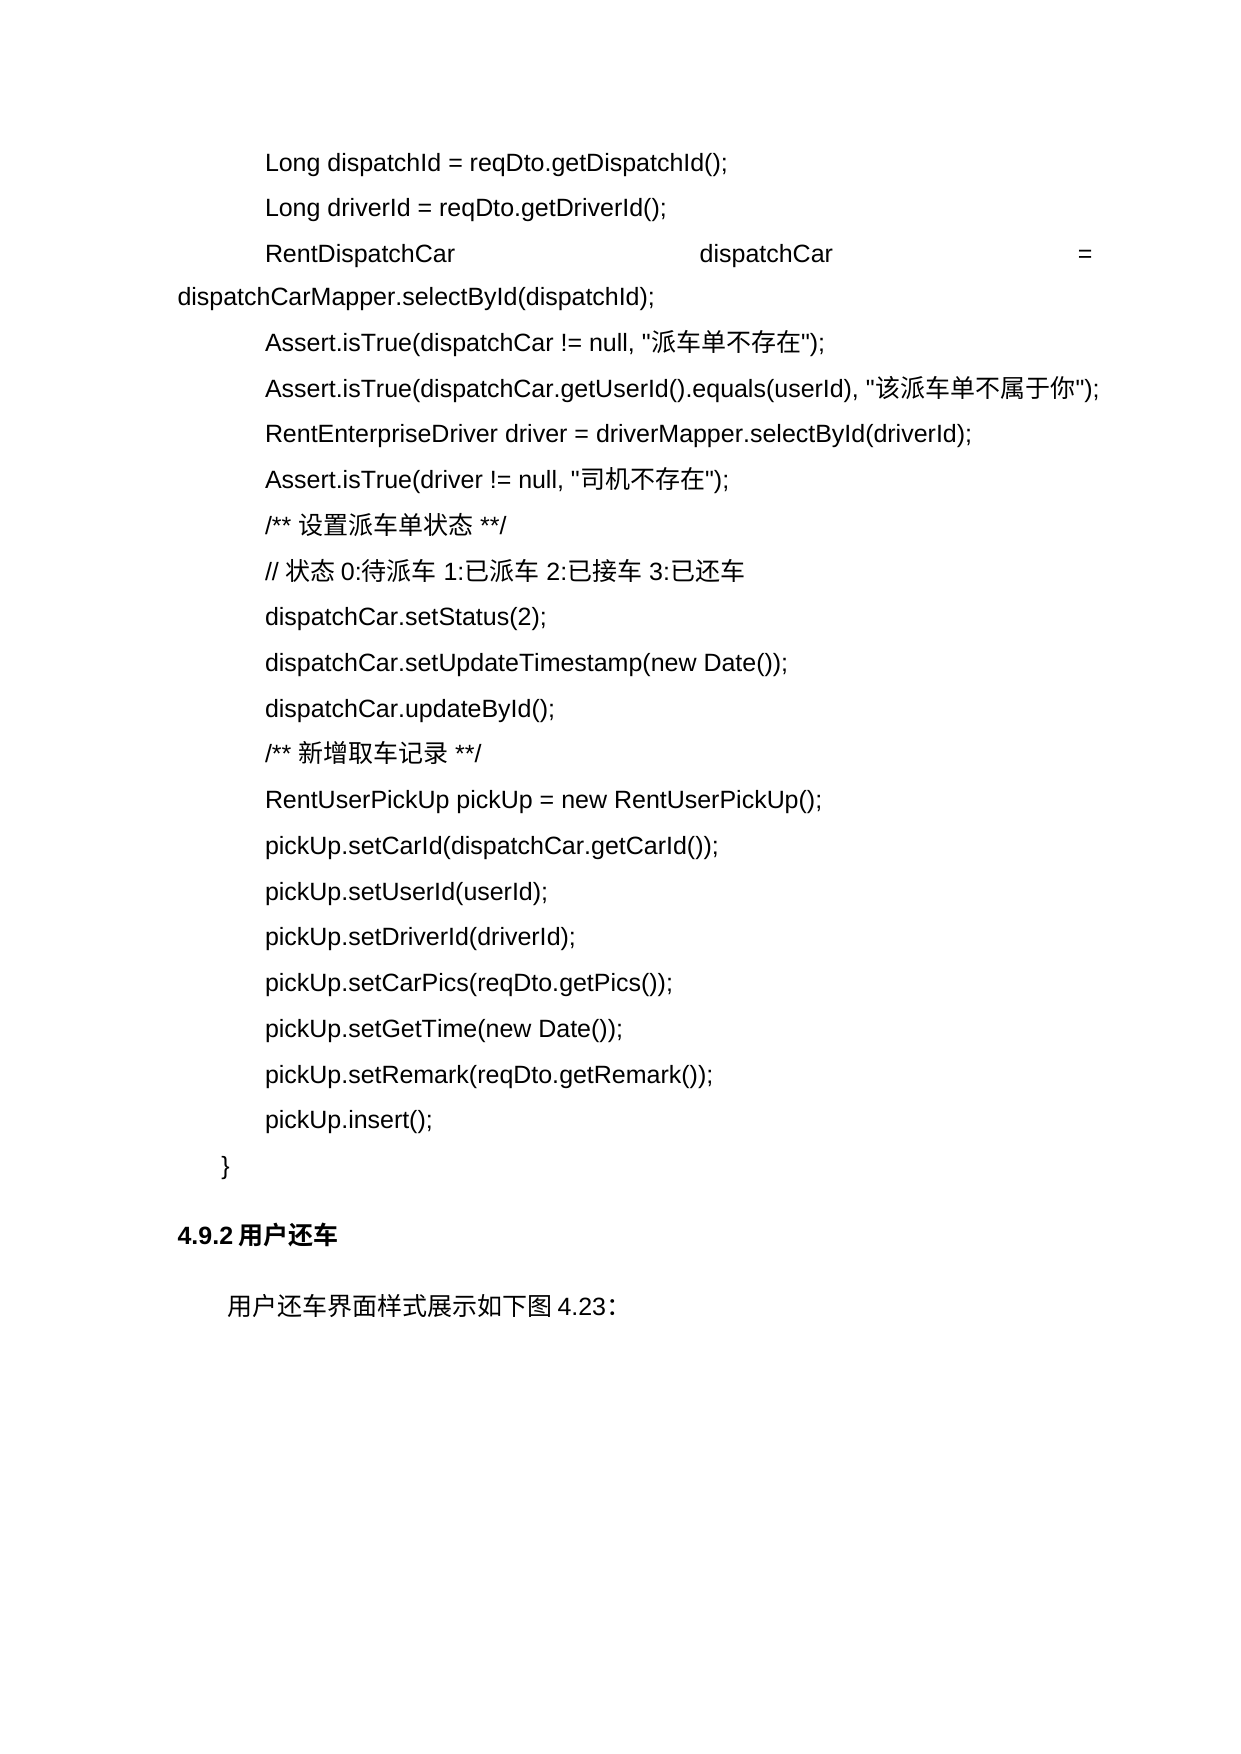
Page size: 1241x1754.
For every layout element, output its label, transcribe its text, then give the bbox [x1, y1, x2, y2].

text pickUp.setCarId(dispatchCar.getCarId()); [177, 831, 1093, 860]
text pickUp.setCarPics(reqDto.getPics()); [177, 968, 1093, 997]
text RentUserPickUp pickUp = new RentUserPickUp(); [177, 785, 1093, 814]
text // 状态0:待派车 1:已派车 2:已接车 3:已还车 [177, 557, 1093, 585]
text /** 设置派车单状态 **/ [177, 511, 1093, 539]
text RentDispatchCar dispatchCar = dispatchCarMapper.selectById(dispatchId); [177, 239, 1093, 311]
text dispatchCar.setUpdateTimestamp(new Date()); [177, 648, 1093, 677]
text RentEnterpriseDriver driver = driverMapper.selectById(driverId); [177, 419, 1093, 448]
text /** 新增取车记录 **/ [177, 739, 1093, 768]
text pickUp.setUserId(userId); [177, 877, 1093, 905]
text Assert.isTrue(driver != null, "司机不存在"); [177, 465, 1093, 494]
text pickUp.insert(); [177, 1105, 1093, 1134]
text Assert.isTrue(dispatchCar.getUserId().equals(userId), "该派车单不属于你"); [177, 374, 1093, 402]
text dispatchCar.updateById(); [177, 694, 1093, 722]
text pickUp.setGetTime(new Date()); [177, 1014, 1093, 1043]
text Long dispatchId = reqDto.getDispatchId(); [177, 148, 1093, 176]
text pickUp.setDriverId(driverId); [177, 922, 1093, 951]
text dispatchCar.setStatus(2); [177, 602, 1093, 631]
text } [177, 1151, 1093, 1180]
subtitle 4.9.2用户还车 [177, 1221, 1093, 1250]
text Long driverId = reqDto.getDriverId(); [177, 193, 1093, 222]
text Assert.isTrue(dispatchCar != null, "派车单不存在"); [177, 328, 1093, 357]
text pickUp.setRemark(reqDto.getRemark()); [177, 1059, 1093, 1088]
text 用户还车界面样式展示如下图4.23： [177, 1291, 1093, 1320]
